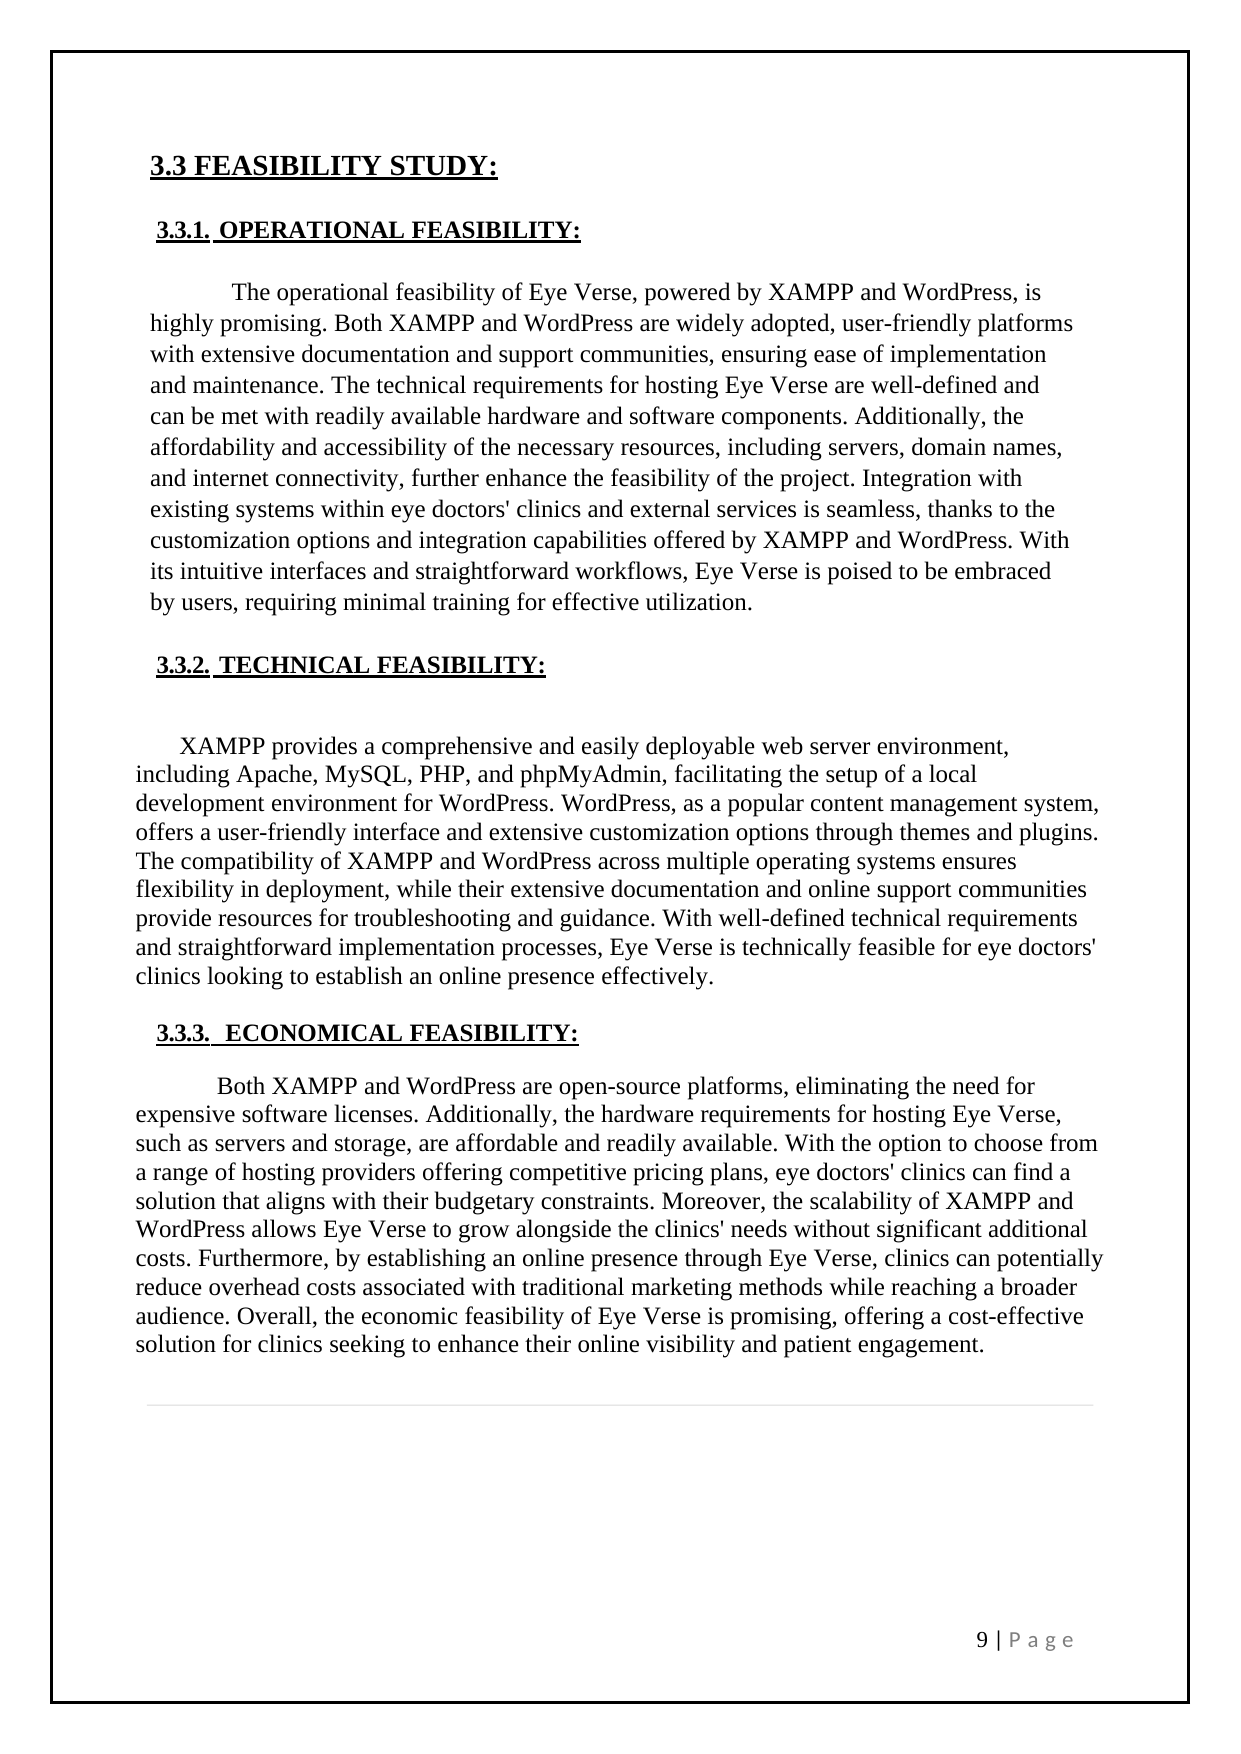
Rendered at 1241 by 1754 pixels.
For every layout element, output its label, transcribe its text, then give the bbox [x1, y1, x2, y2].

subtitle TECHNICAL FEASIBILITY: [156, 650, 1105, 678]
subtitle ECONOMICAL FEASIBILITY: [156, 1018, 1105, 1047]
text The operational feasibility of Eye Verse, powered by XAMPP and WordPress, is highly promising. Both XAMPP and WordPress are widely adopted, user-friendly platforms with extensive documentation and support communities, ensuring ease of implementation and maintenance. The technical requirements for hosting Eye Verse are well-defined and can be met with readily available hardware and software components. Additionally, the affordability and accessibility of the necessary resources, including servers, domain names, and internet connectivity, further enhance the feasibility of the project. Integration with existing systems within eye doctors' clinics and external services is seamless, thanks to the customization options and integration capabilities offered by XAMPP and WordPress. With its intuitive interfaces and straightforward workflows, Eye Verse is poised to be embraced by users, requiring minimal training for effective utilization. [150, 277, 1079, 616]
text XAMPP provides a comprehensive and easily deployable web server environment, including Apache, MySQL, PHP, and phpMyAdmin, facilitating the setup of a local development environment for WordPress. WordPress, as a popular content management system, offers a user-friendly interface and extensive customization options through themes and plugins. The compatibility of XAMPP and WordPress across multiple operating systems ensures flexibility in deployment, while their extensive documentation and online support communities provide resources for troubleshooting and guidance. With well-defined technical requirements and straightforward implementation processes, Eye Verse is technically feasible for eye doctors' clinics looking to establish an online presence effectively. [135, 731, 1105, 989]
subtitle FEASIBILITY STUDY: [150, 148, 1105, 181]
subtitle OPERATIONAL FEASIBILITY: [156, 215, 1105, 244]
text Both XAMPP and WordPress are open-source platforms, eliminating the need for expensive software licenses. Additionally, the hardware requirements for hosting Eye Verse, such as servers and storage, are affordable and readily available. With the option to choose from a range of hosting providers offering competitive pricing plans, eye doctors' clinics can find a solution that aligns with their budgetary constraints. Moreover, the scalability of XAMPP and WordPress allows Eye Verse to grow alongside the clinics' needs without significant additional costs. Furthermore, by establishing an online presence through Eye Verse, clinics can potentially reduce overhead costs associated with traditional marketing methods while reaching a broader audience. Overall, the economic feasibility of Eye Verse is promising, offering a cost-effective solution for clinics seeking to enhance their online visibility and patient engagement. [135, 1071, 1105, 1358]
